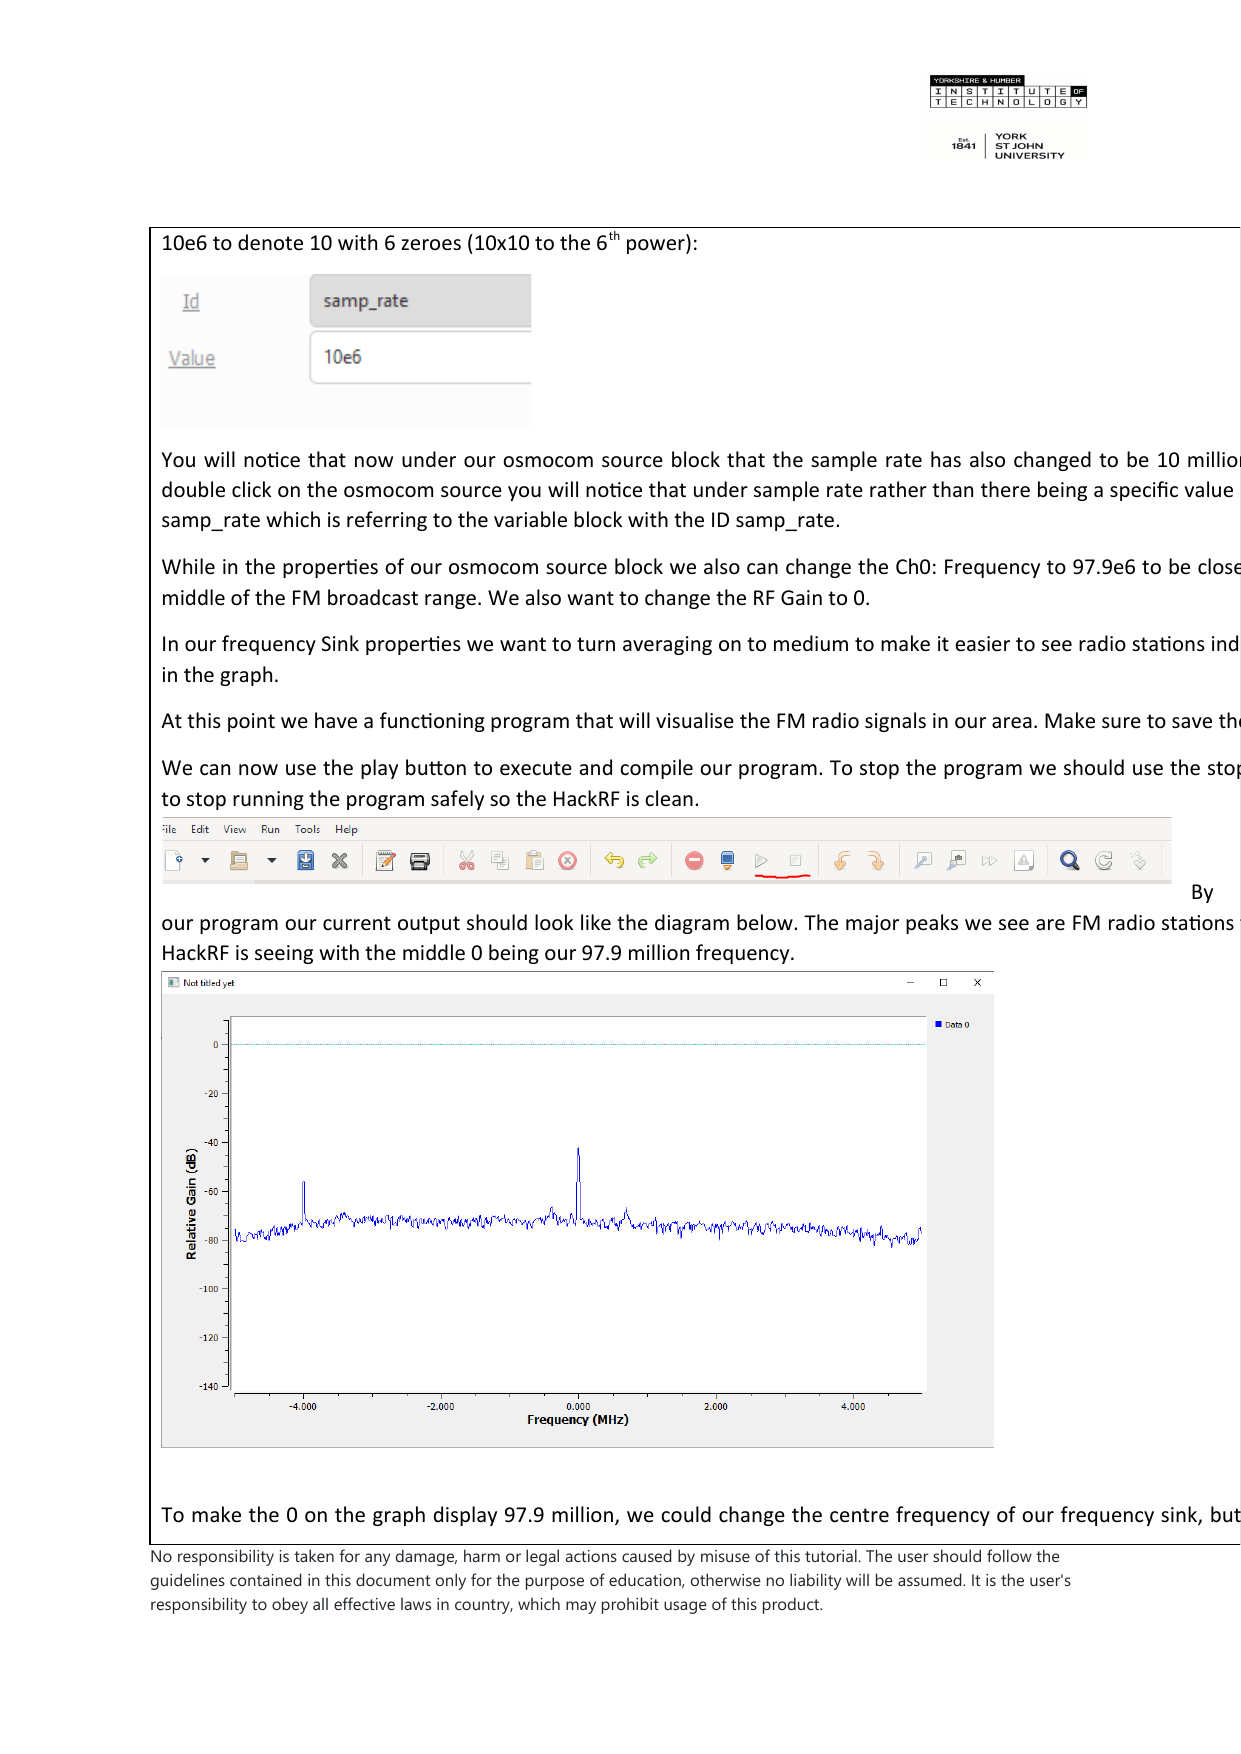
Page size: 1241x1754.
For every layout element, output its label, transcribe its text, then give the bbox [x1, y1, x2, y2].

picture [161, 274, 532, 427]
picture [921, 73, 1091, 162]
picture [162, 817, 1172, 884]
picture [161, 971, 994, 1448]
